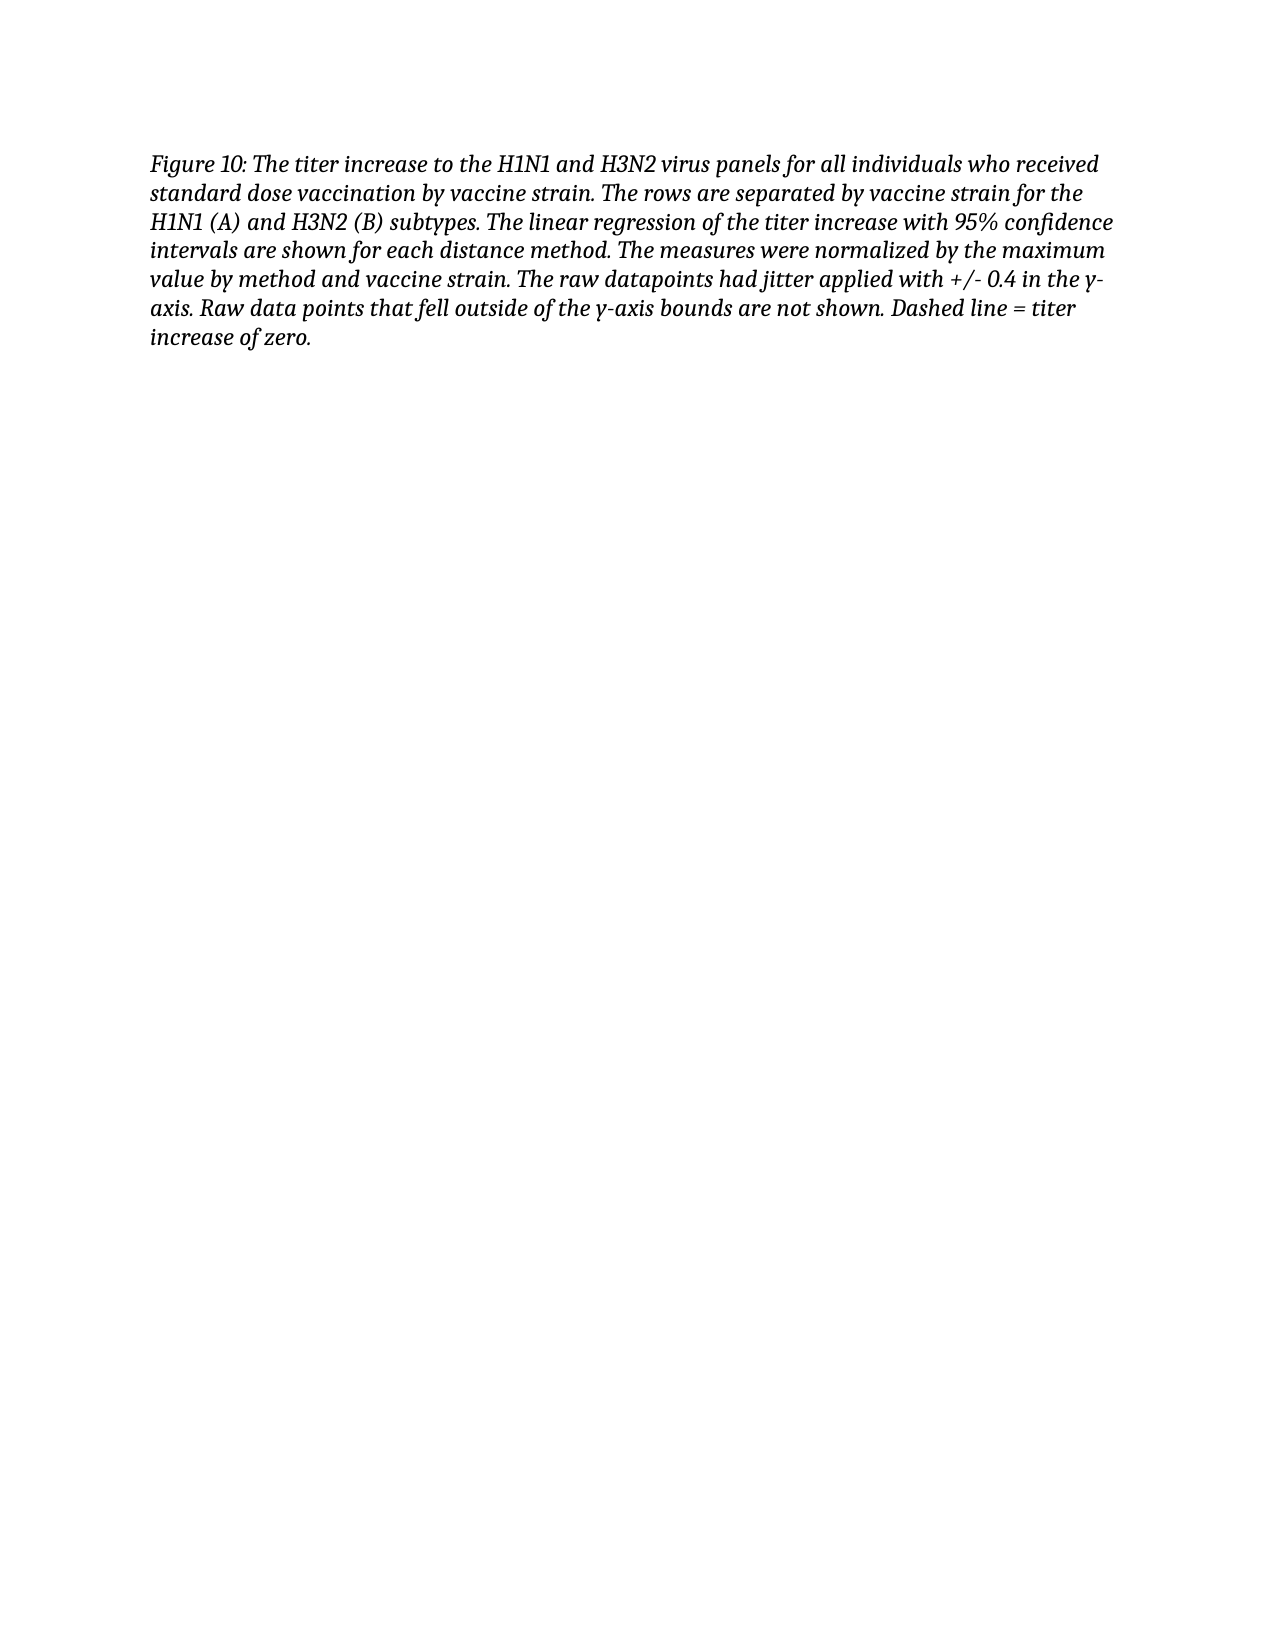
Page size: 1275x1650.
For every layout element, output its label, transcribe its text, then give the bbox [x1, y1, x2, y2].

text Figure 10: The titer increase to the H1N1 and H3N2 virus panels for all individuals who received standard dose vaccination by vaccine strain. The rows are separated by vaccine strain for the H1N1 (A) and H3N2 (B) subtypes. The linear regression of the titer increase with 95% confidence intervals are shown for each distance method. The measures were normalized by the maximum value by method and vaccine strain. The raw datapoints had jitter applied with +/- 0.4 in the y-axis. Raw data points that fell outside of the y-axis bounds are not shown. Dashed line = titer increase of zero. [150, 150, 1125, 351]
